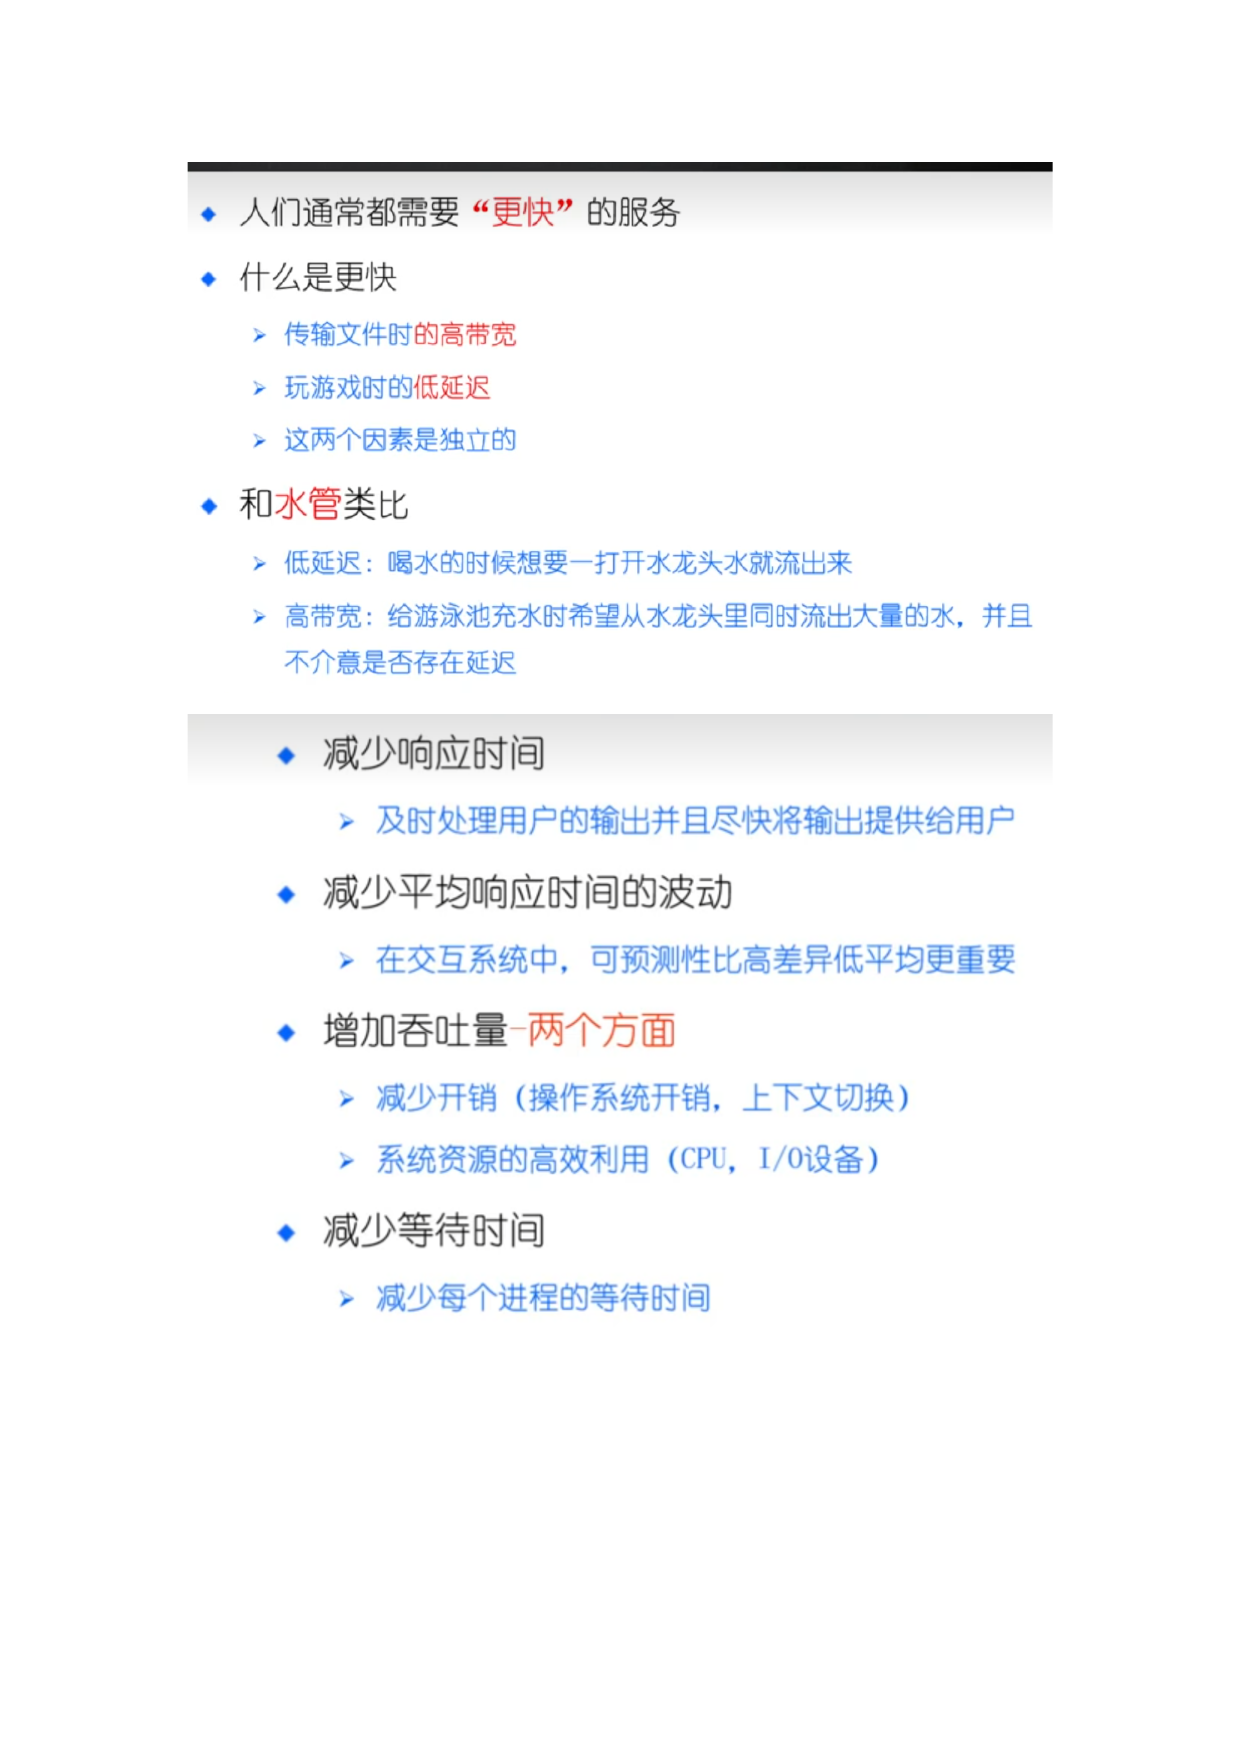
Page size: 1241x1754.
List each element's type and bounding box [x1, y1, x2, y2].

picture [187, 714, 1053, 1346]
picture [187, 162, 1053, 693]
